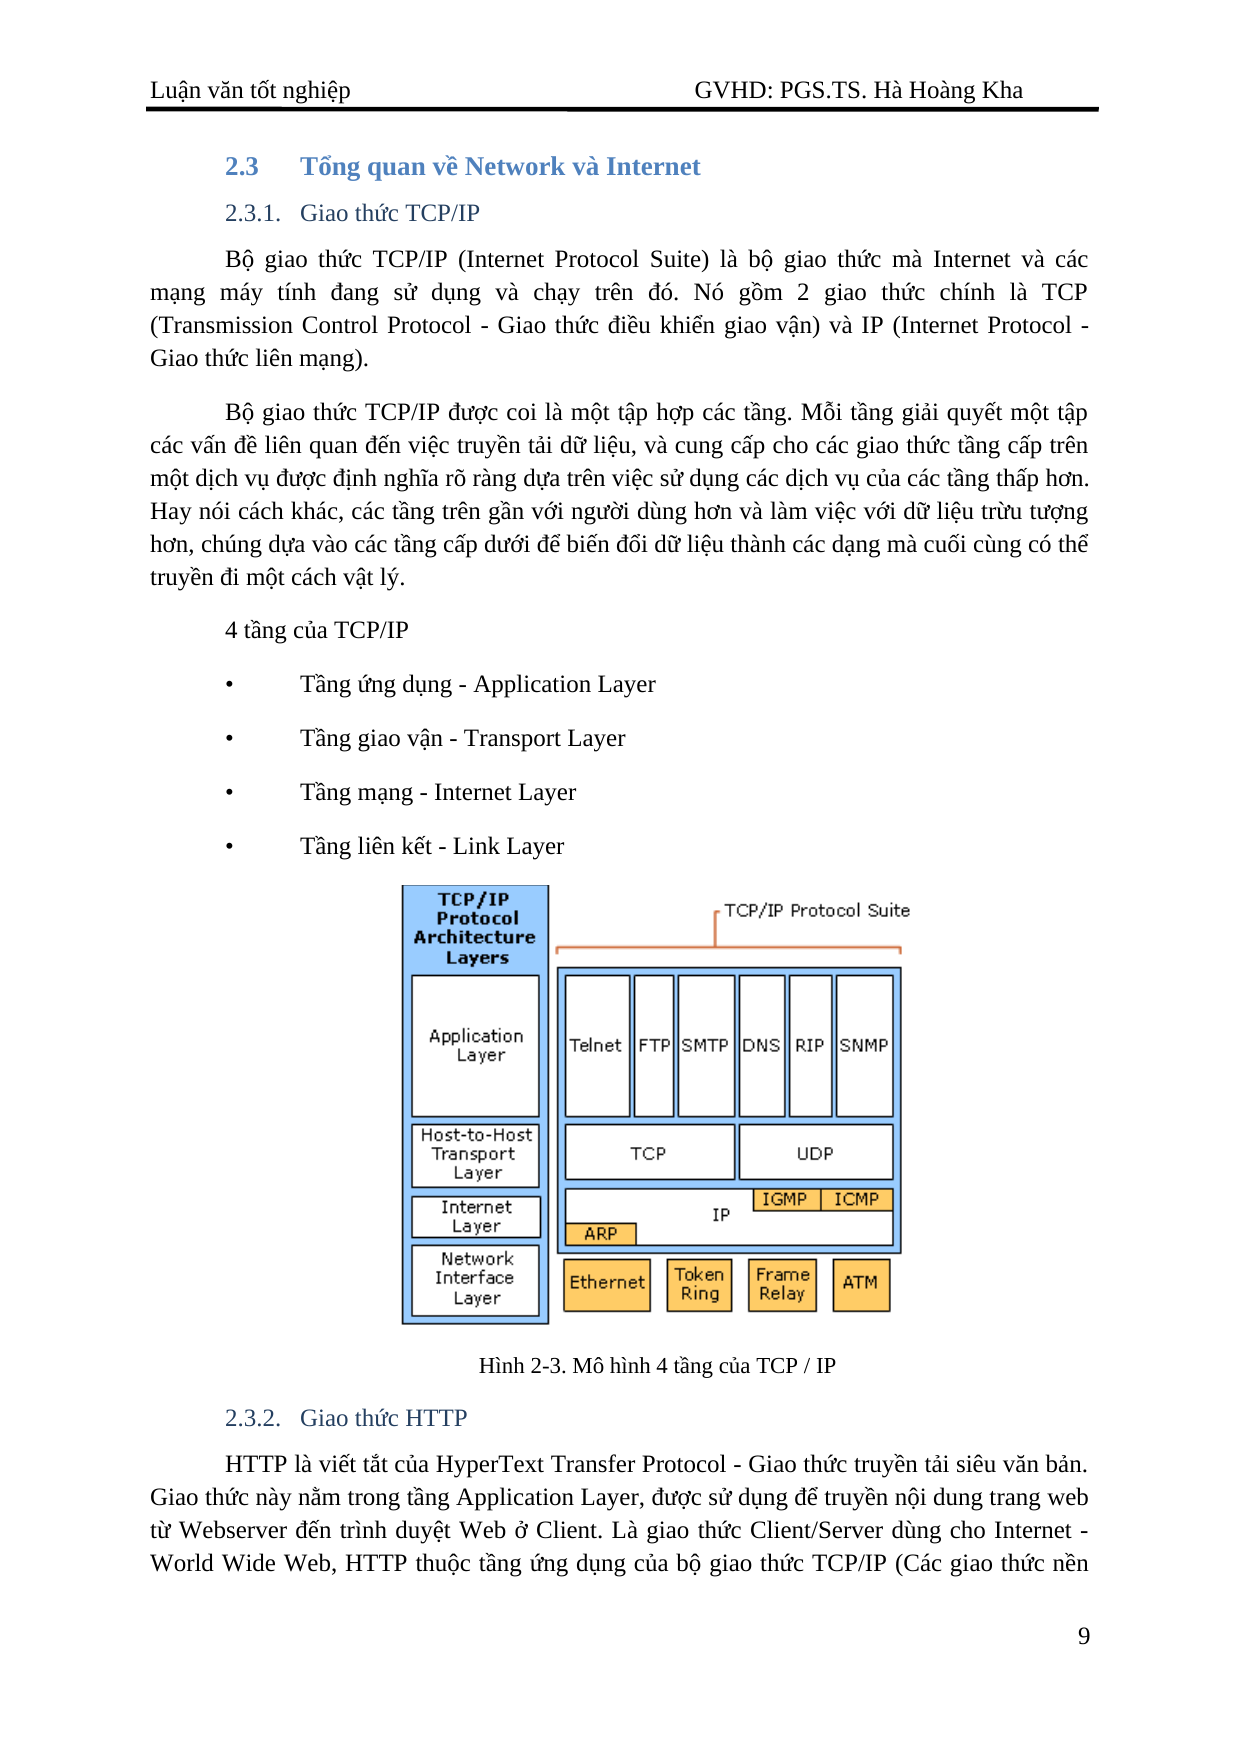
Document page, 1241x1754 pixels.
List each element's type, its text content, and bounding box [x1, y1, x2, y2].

text • Tầng mạng - Internet Layer [150, 777, 1090, 806]
text • Tầng liên kết - Link Layer [150, 831, 1090, 860]
picture [399, 885, 916, 1328]
subtitle Giao thức HTTP [150, 1403, 1090, 1432]
text Bộ giao thức TCP/IP (Internet Protocol Suite) là bộ giao thức mà Internet và các mạng máy tính đang sử dụng và chạy trên đó. Nó gồm 2 giao thức chính là TCP (Transmission Control Protocol - Giao thức điều khiển giao vận) và IP (Internet Protocol - Giao thức liên mạng). [150, 244, 1090, 372]
subtitle Giao thức TCP/IP [150, 198, 1090, 227]
text Bộ giao thức TCP/IP được coi là một tập hợp các tầng. Mỗi tầng giải quyết một tập các vấn đề liên quan đến việc truyền tải dữ liệu, và cung cấp cho các giao thức tầng cấp trên một dịch vụ được định nghĩa rõ ràng dựa trên việc sử dụng các dịch vụ của các tầng thấp hơn. Hay nói cách khác, các tầng trên gần với người dùng hơn và làm việc với dữ liệu trừu tượng hơn, chúng dựa vào các tầng cấp dưới để biến đổi dữ liệu thành các dạng mà cuối cùng có thể truyền đi một cách vật lý. [150, 397, 1090, 591]
text • Tầng ứng dụng - Application Layer [150, 669, 1090, 698]
text • Tầng giao vận - Transport Layer [150, 723, 1090, 752]
text 4 tầng của TCP/IP [150, 616, 1090, 644]
subtitle Tổng quan về Network và Internet [150, 150, 1090, 181]
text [150, 1449, 1090, 1577]
